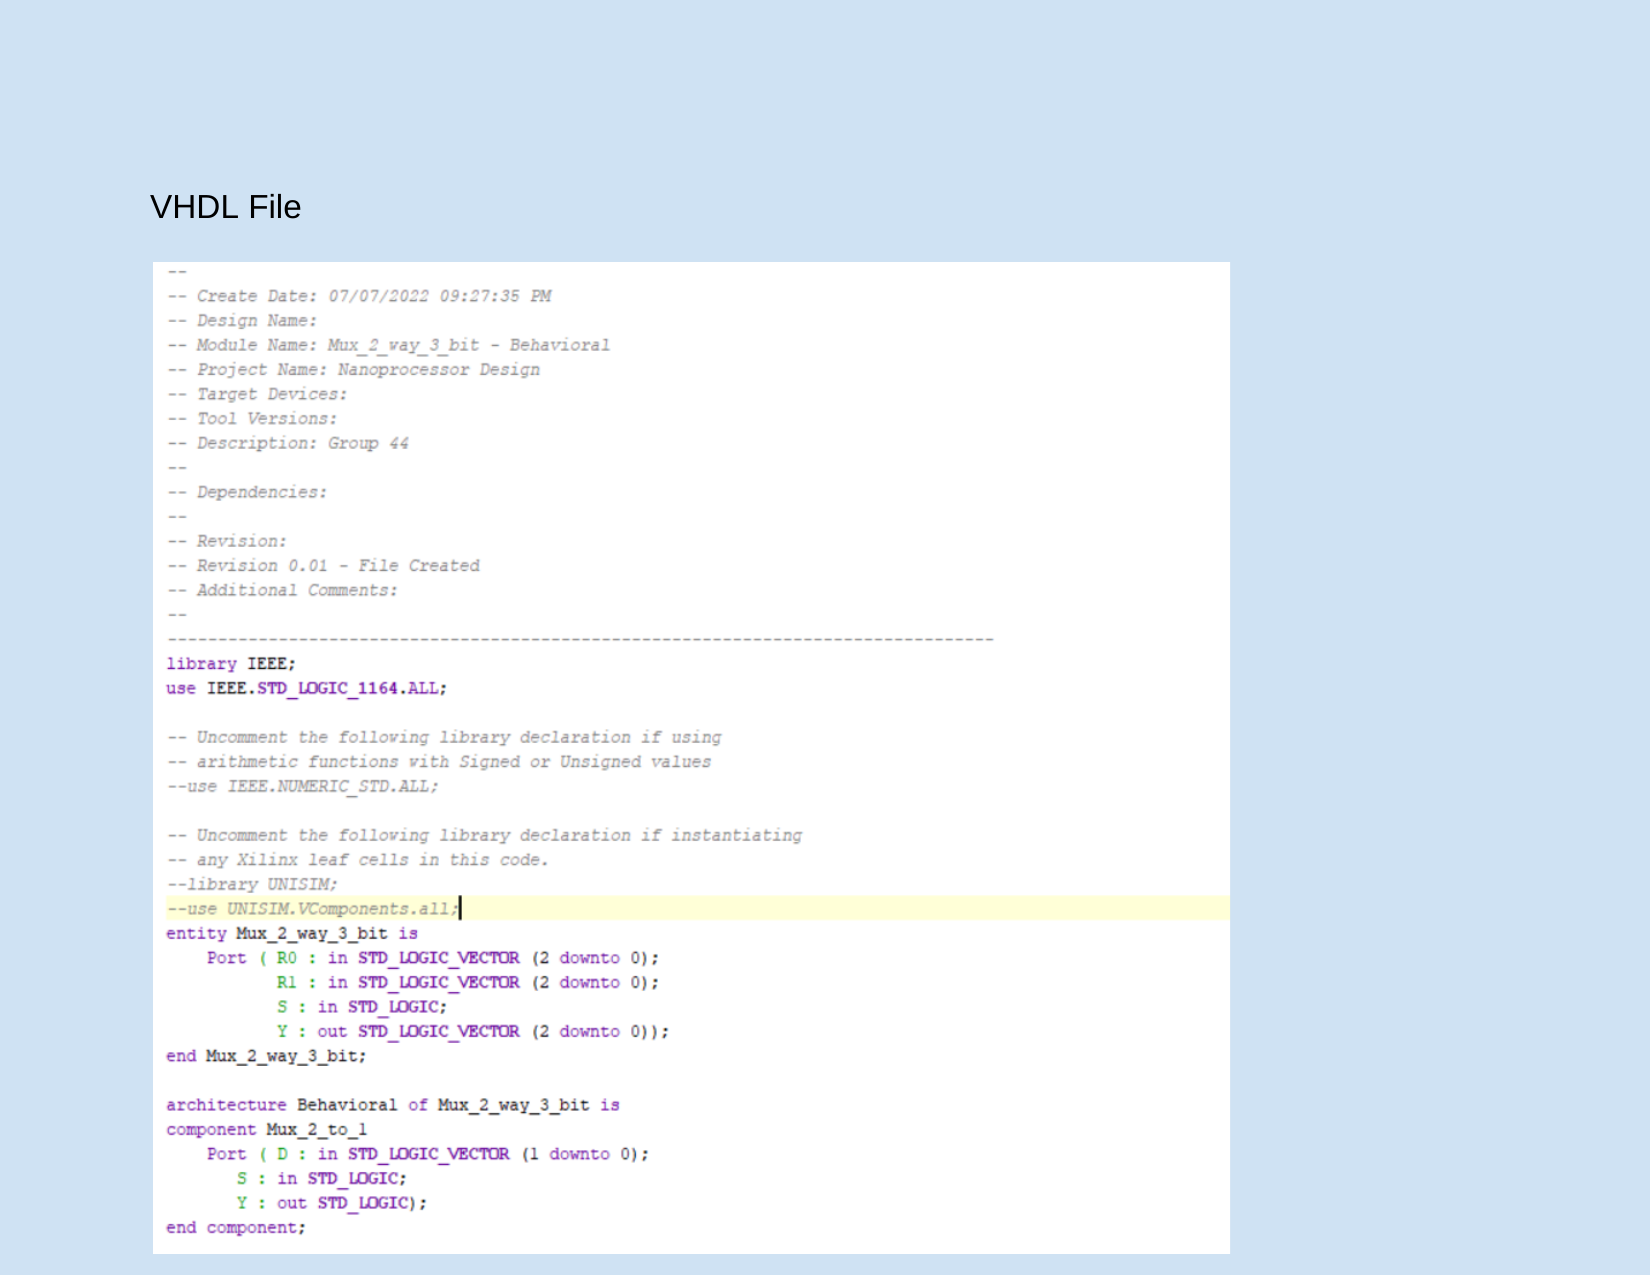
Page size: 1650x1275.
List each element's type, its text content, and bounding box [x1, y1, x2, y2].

subtitle VHDL File [150, 187, 1500, 226]
picture [153, 262, 1231, 1254]
